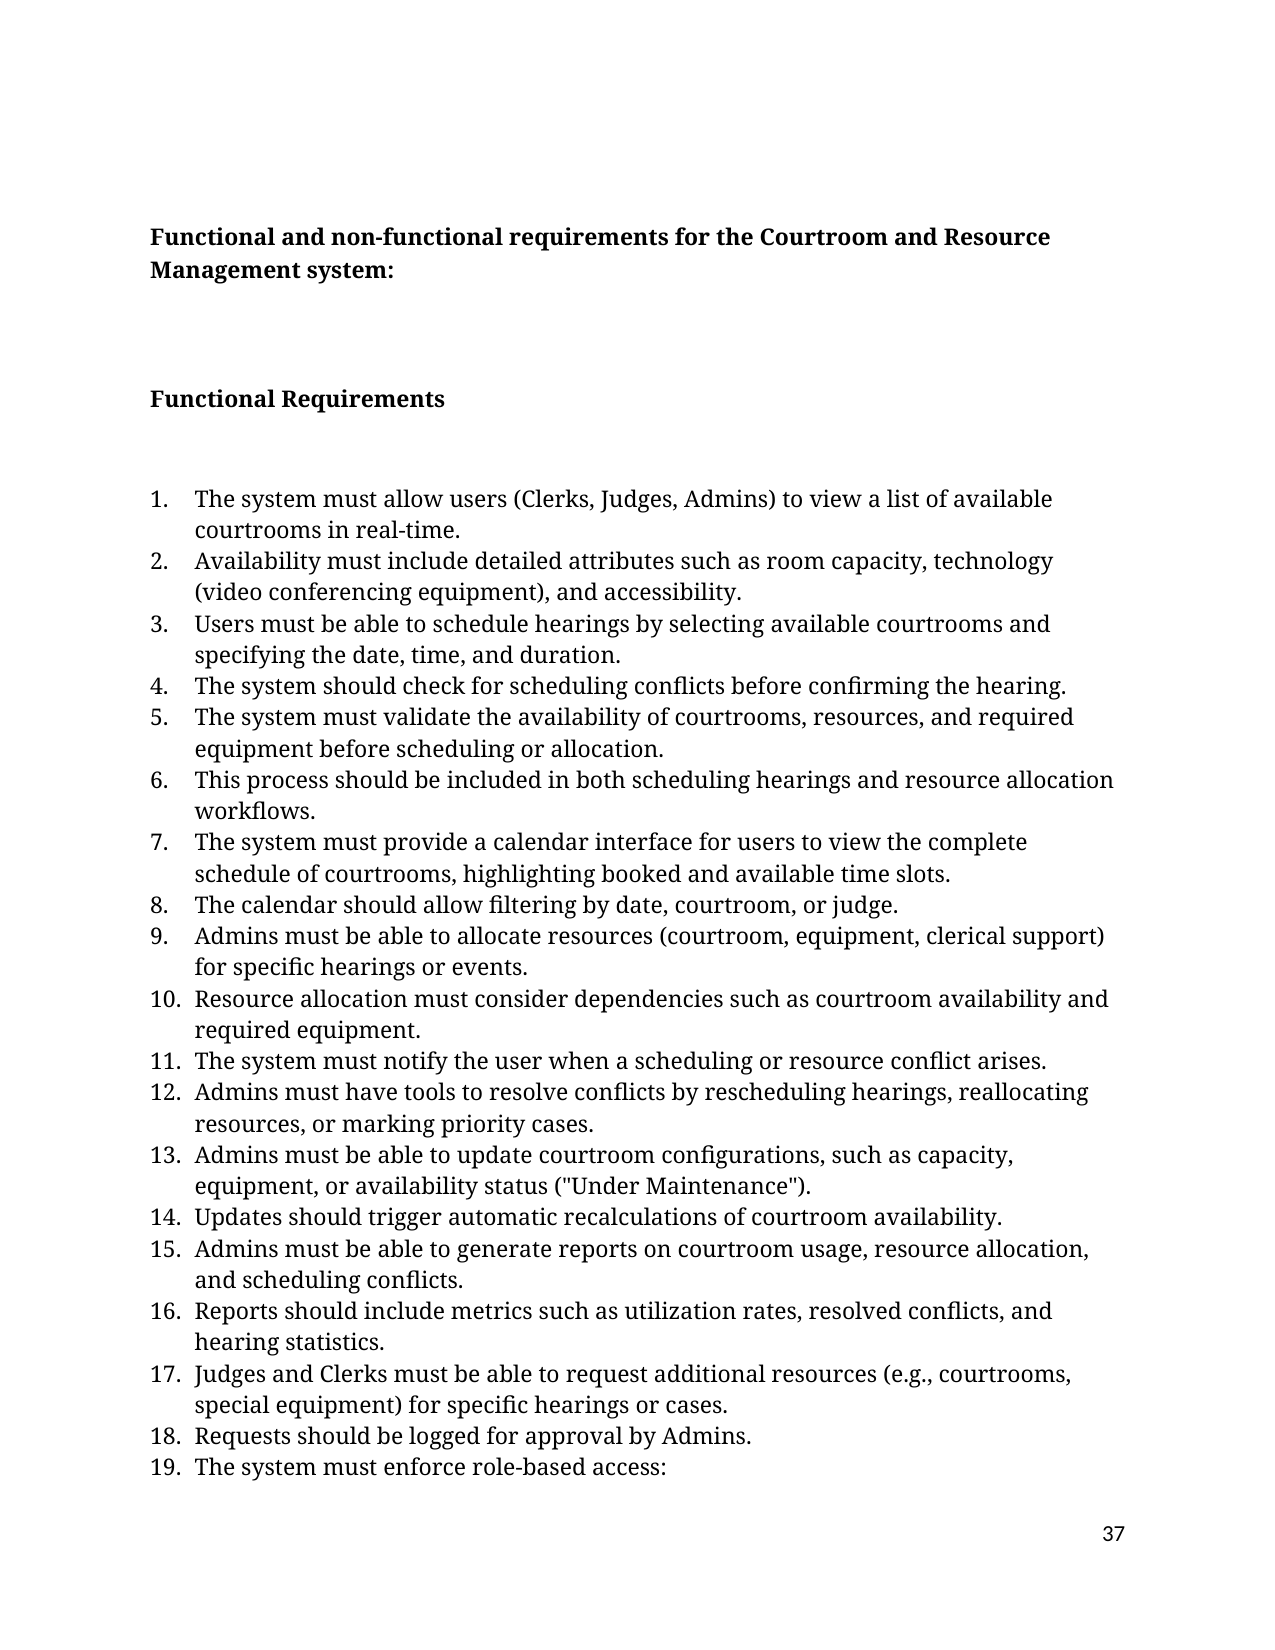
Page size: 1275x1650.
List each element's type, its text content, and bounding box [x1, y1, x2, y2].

list Admins must have tools to resolve conflicts by rescheduling hearings, reallocating resources, or marking priority cases. [150, 1076, 1125, 1139]
list This process should be included in both scheduling hearings and resource allocation workflows. [150, 764, 1125, 826]
list Admins must be able to generate reports on courtroom usage, resource allocation, and scheduling conflicts. [150, 1232, 1125, 1295]
list Admins must be able to update courtroom configurations, such as capacity, equipment, or availability status ("Under Maintenance"). [150, 1139, 1125, 1201]
list Updates should trigger automatic recalculations of courtroom availability. [150, 1201, 1125, 1232]
list The system should check for scheduling conflicts before confirming the hearing. [150, 670, 1125, 701]
list The calendar should allow filtering by date, courtroom, or judge. [150, 889, 1125, 920]
list Judges and Clerks must be able to request additional resources (e.g., courtrooms, special equipment) for specific hearings or cases. [150, 1357, 1125, 1420]
list The system must allow users (Clerks, Judges, Admins) to view a list of available courtrooms in real-time. [150, 482, 1125, 545]
list The system must enforce role-based access: [150, 1451, 1125, 1482]
text Functional and non-functional requirements for the Courtroom and Resource Management system: [150, 221, 1125, 315]
list The system must validate the availability of courtrooms, resources, and required equipment before scheduling or allocation. [150, 701, 1125, 764]
list Admins must be able to allocate resources (courtroom, equipment, clerical support) for specific hearings or events. [150, 920, 1125, 982]
text Functional Requirements [150, 383, 1125, 414]
list The system must provide a calendar interface for users to view the complete schedule of courtrooms, highlighting booked and available time slots. [150, 826, 1125, 889]
list The system must notify the user when a scheduling or resource conflict arises. [150, 1045, 1125, 1076]
list Reports should include metrics such as utilization rates, resolved conflicts, and hearing statistics. [150, 1295, 1125, 1357]
list Users must be able to schedule hearings by selecting available courtrooms and specifying the date, time, and duration. [150, 607, 1125, 670]
list Requests should be logged for approval by Admins. [150, 1420, 1125, 1451]
list Resource allocation must consider dependencies such as courtroom availability and required equipment. [150, 982, 1125, 1045]
list Availability must include detailed attributes such as room capacity, technology (video conferencing equipment), and accessibility. [150, 545, 1125, 607]
